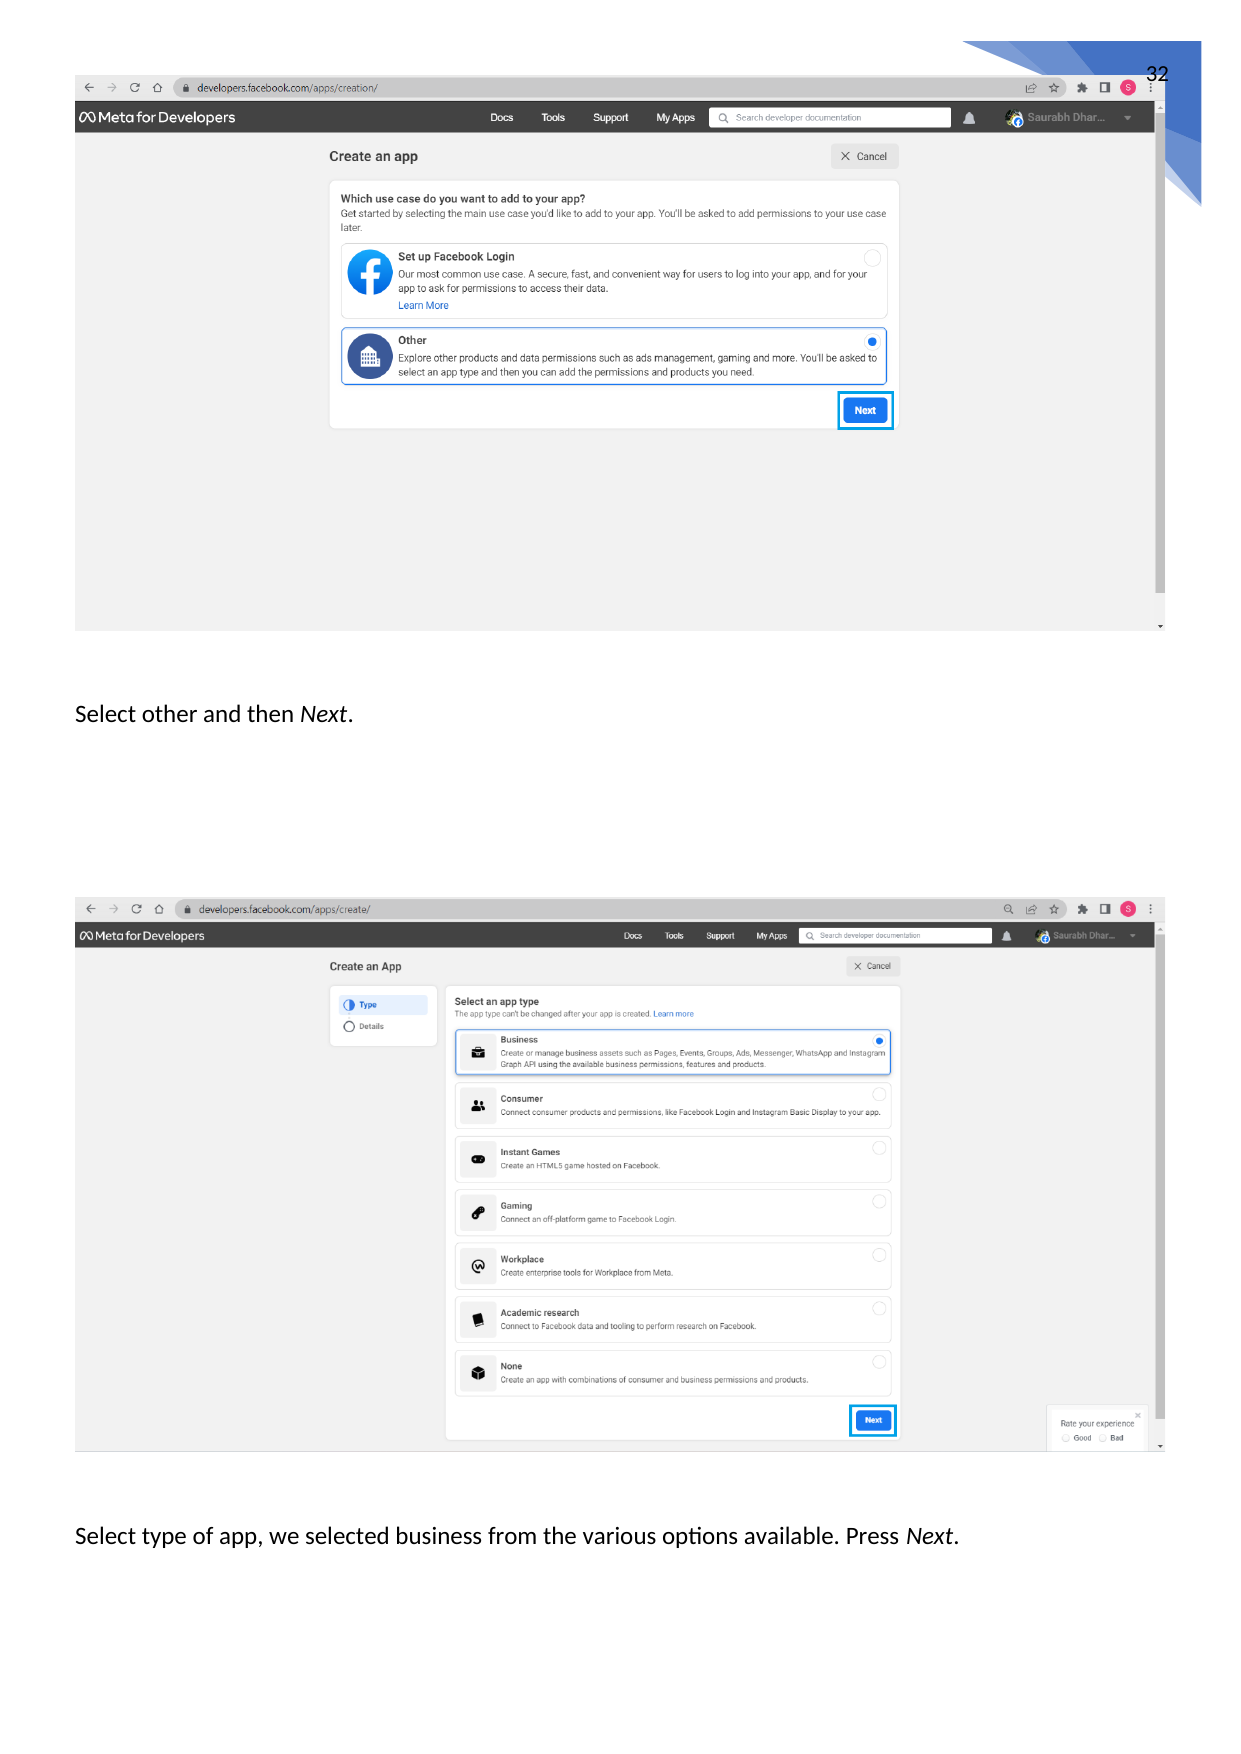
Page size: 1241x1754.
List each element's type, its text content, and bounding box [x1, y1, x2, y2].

picture [75, 897, 1166, 1452]
text Select type of app, we selected business from the various options available. Press Next. [75, 1520, 1165, 1551]
text Select other and then Next. [75, 699, 1165, 729]
picture [75, 41, 1202, 631]
